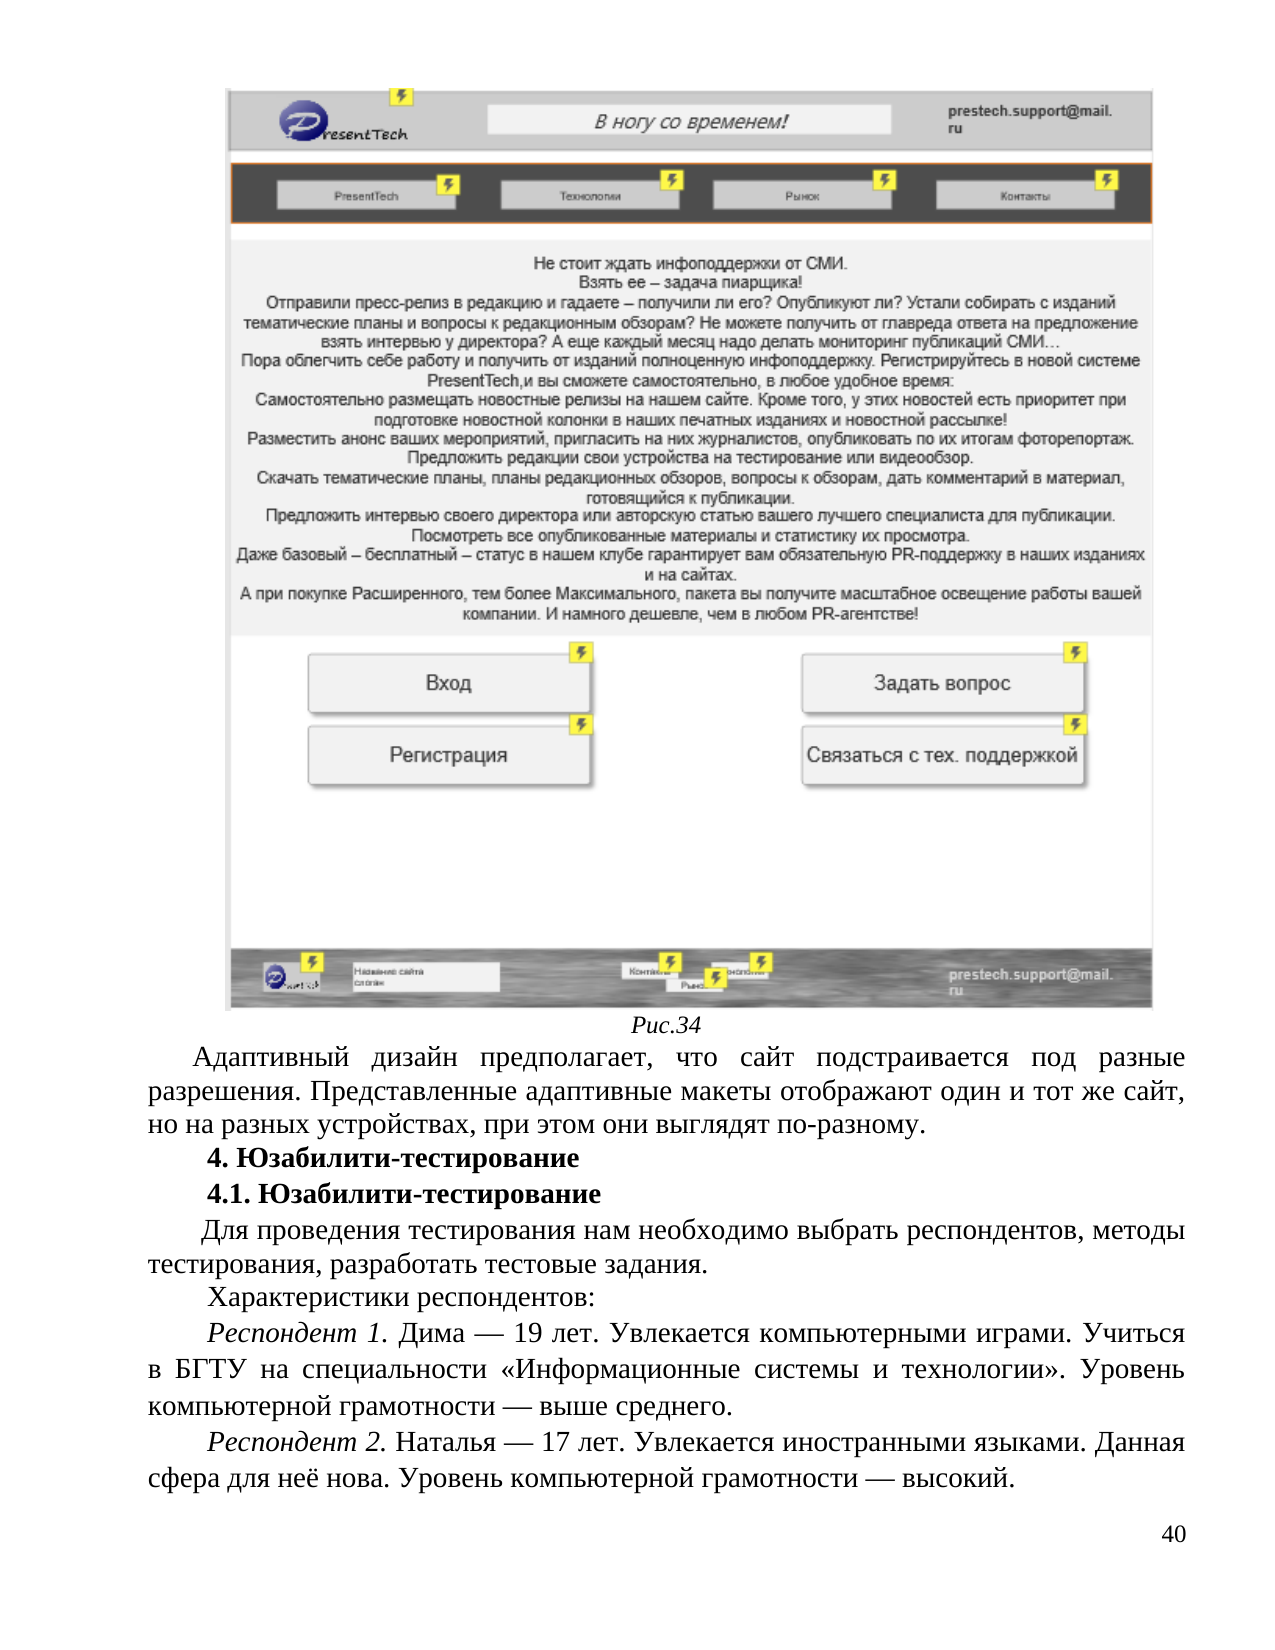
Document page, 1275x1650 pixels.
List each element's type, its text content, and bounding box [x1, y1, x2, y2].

text Респондент 2. Наталья — 17 лет. Увлекается иностранными языками. Данная сфера для неё нова. Уровень компьютерной грамотности — высокий. [148, 1424, 1186, 1494]
picture [225, 88, 1154, 1011]
text 4. Юзабилити-тестирование [148, 1140, 1186, 1173]
list Для проведения тестирования нам необходимо выбрать респондентов, методы тестирования, разработать тестовые задания. [148, 1212, 1186, 1279]
text 4.1. Юзабилити-тестирование [148, 1176, 1186, 1210]
text Респондент 1. Дима — 19 лет. Увлекается компьютерными играми. Учиться в БГТУ на специальности «Информационные системы и технологии». Уровень компьютерной грамотности — выше среднего. [148, 1316, 1186, 1421]
text Адаптивный дизайн предполагает, что сайт подстраивается под разные разрешения. Представленные адаптивные макеты отображают один и тот же сайт, но на разных устройствах, при этом они выглядят по-разному. [148, 1039, 1186, 1140]
text Характеристики респондентов: [148, 1279, 1186, 1313]
